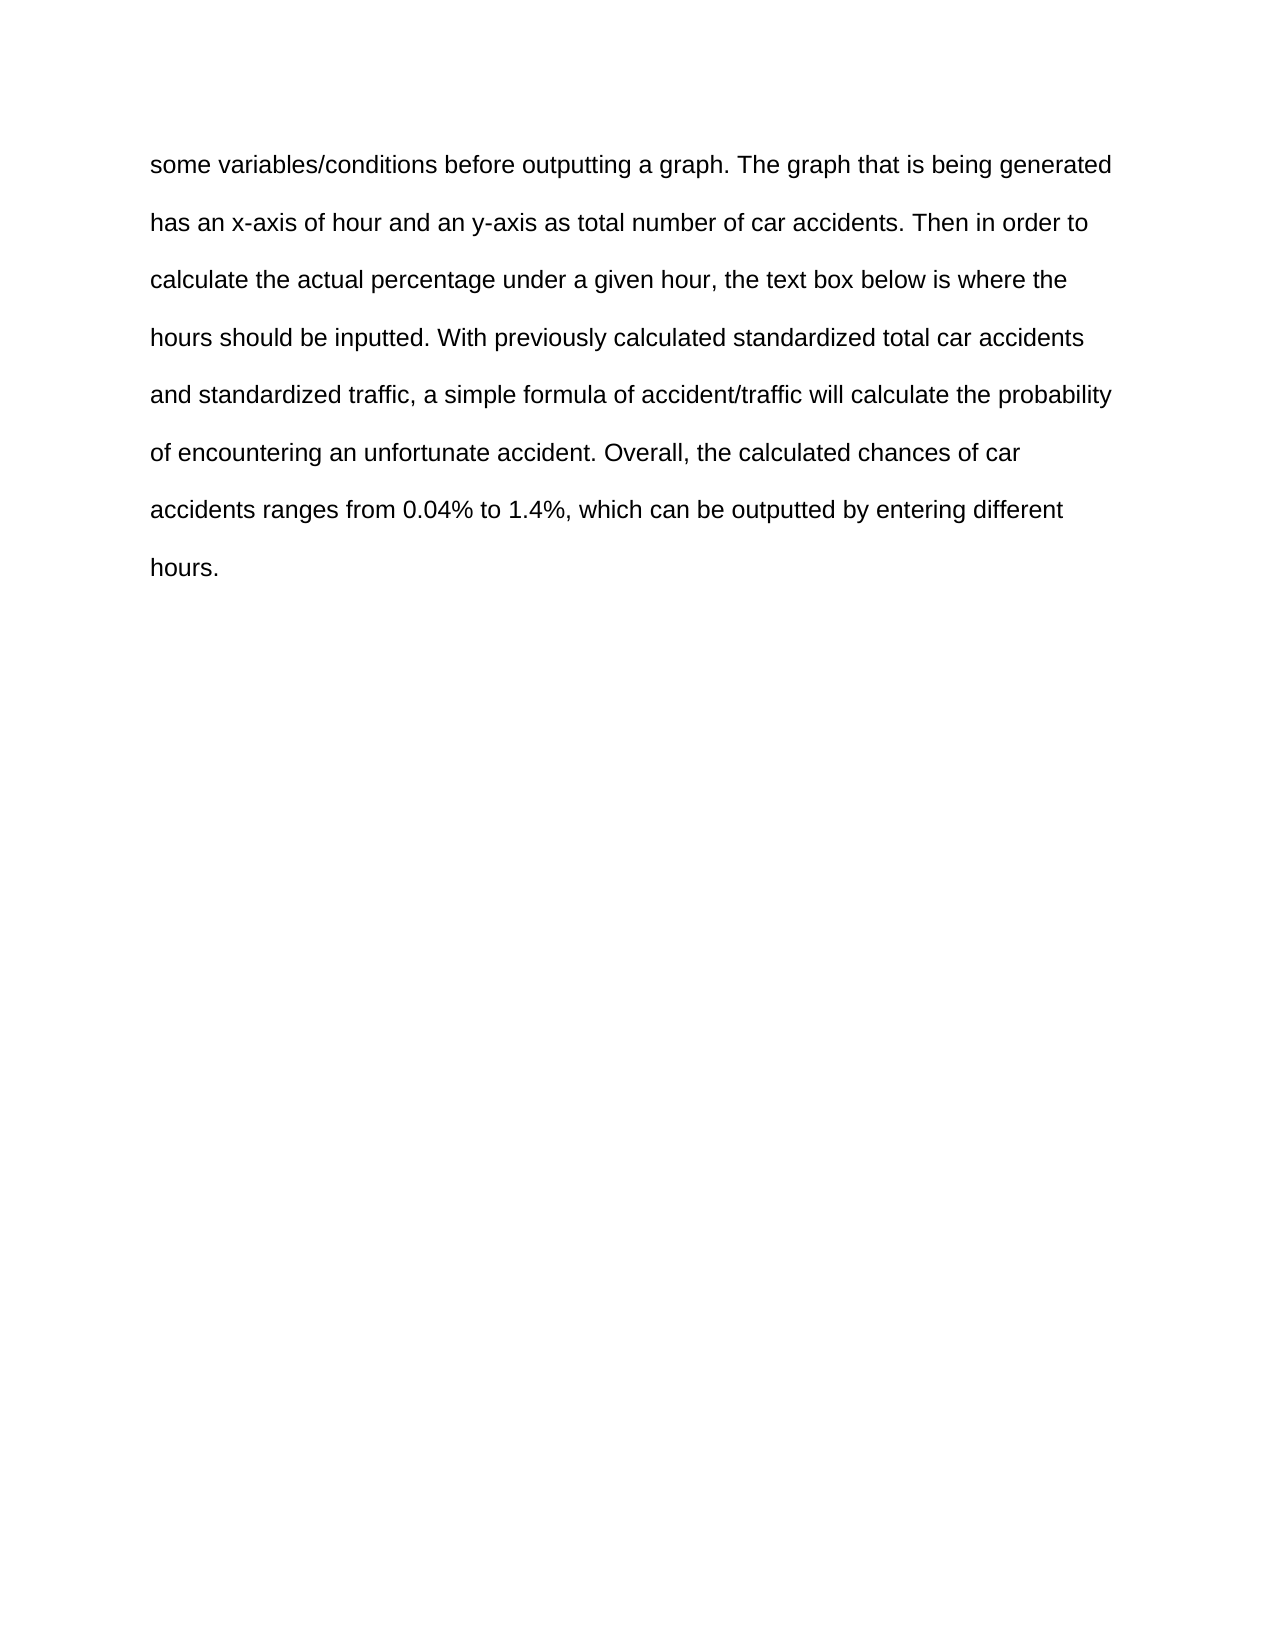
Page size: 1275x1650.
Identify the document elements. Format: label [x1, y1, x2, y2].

text [150, 150, 1125, 581]
